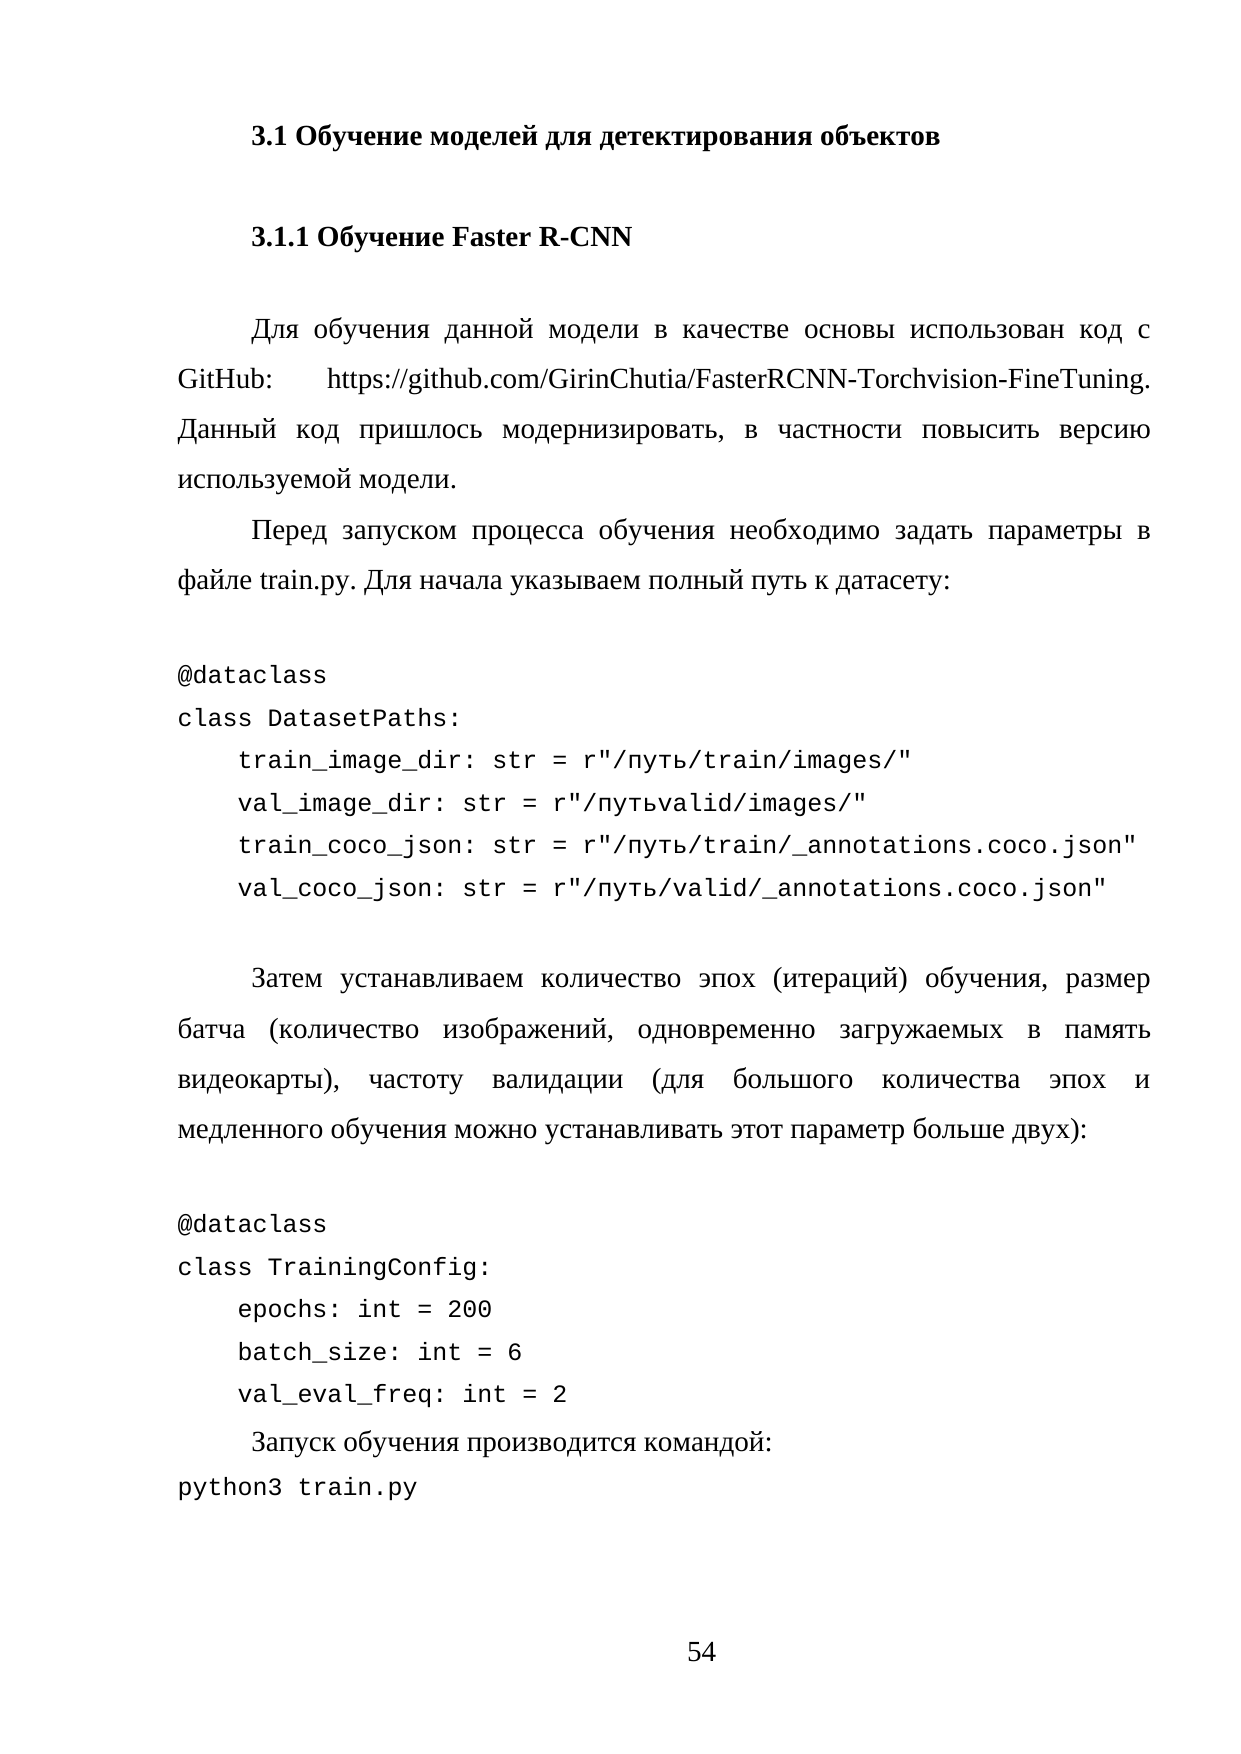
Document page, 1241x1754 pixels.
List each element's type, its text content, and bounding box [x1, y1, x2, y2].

subtitle 3.1.1 Обучение Faster R-CNN [177, 219, 1152, 252]
subtitle 3.1 Обучение моделей для детектирования объектов [177, 118, 1152, 152]
text Затем устанавливаем количество эпох (итераций) обучения, размер батча (количество изображений, одновременно загружаемых в память видеокарты), частоту валидации (для большого количества эпох и медленного обучения можно устанавливать этот параметр больше двух): [177, 960, 1152, 1145]
text train_image_dir: str = r"/путь/train/images/" [177, 748, 1152, 776]
text Для обучения данной модели в качестве основы использован код с GitHub: https://github.com/GirinChutia/FasterRCNN-Torchvision-FineTuning. Данный код пришлось модернизировать, в частности повысить версию используемой модели. [177, 311, 1152, 495]
text train_coco_json: str = r"/путь/train/_annotations.coco.json" [177, 833, 1152, 861]
text class DatasetPaths: [177, 705, 1152, 734]
text epochs: int = 200 [177, 1297, 1152, 1325]
text @dataclass [177, 1212, 1152, 1240]
text Запуск обучения производится командой: [177, 1424, 1152, 1458]
text val_coco_json: str = r"/путь/valid/_annotations.coco.json" [177, 875, 1152, 904]
text python3 train.py [177, 1475, 1152, 1503]
text batch_size: int = 6 [177, 1339, 1152, 1368]
text val_image_dir: str = r"/путьvalid/images/" [177, 790, 1152, 819]
text val_eval_freq: int = 2 [177, 1382, 1152, 1410]
text Перед запуском процесса обучения необходимо задать параметры в файле train.py. Для начала указываем полный путь к датасету: [177, 512, 1152, 596]
text class TrainingConfig: [177, 1254, 1152, 1283]
text @dataclass [177, 663, 1152, 691]
